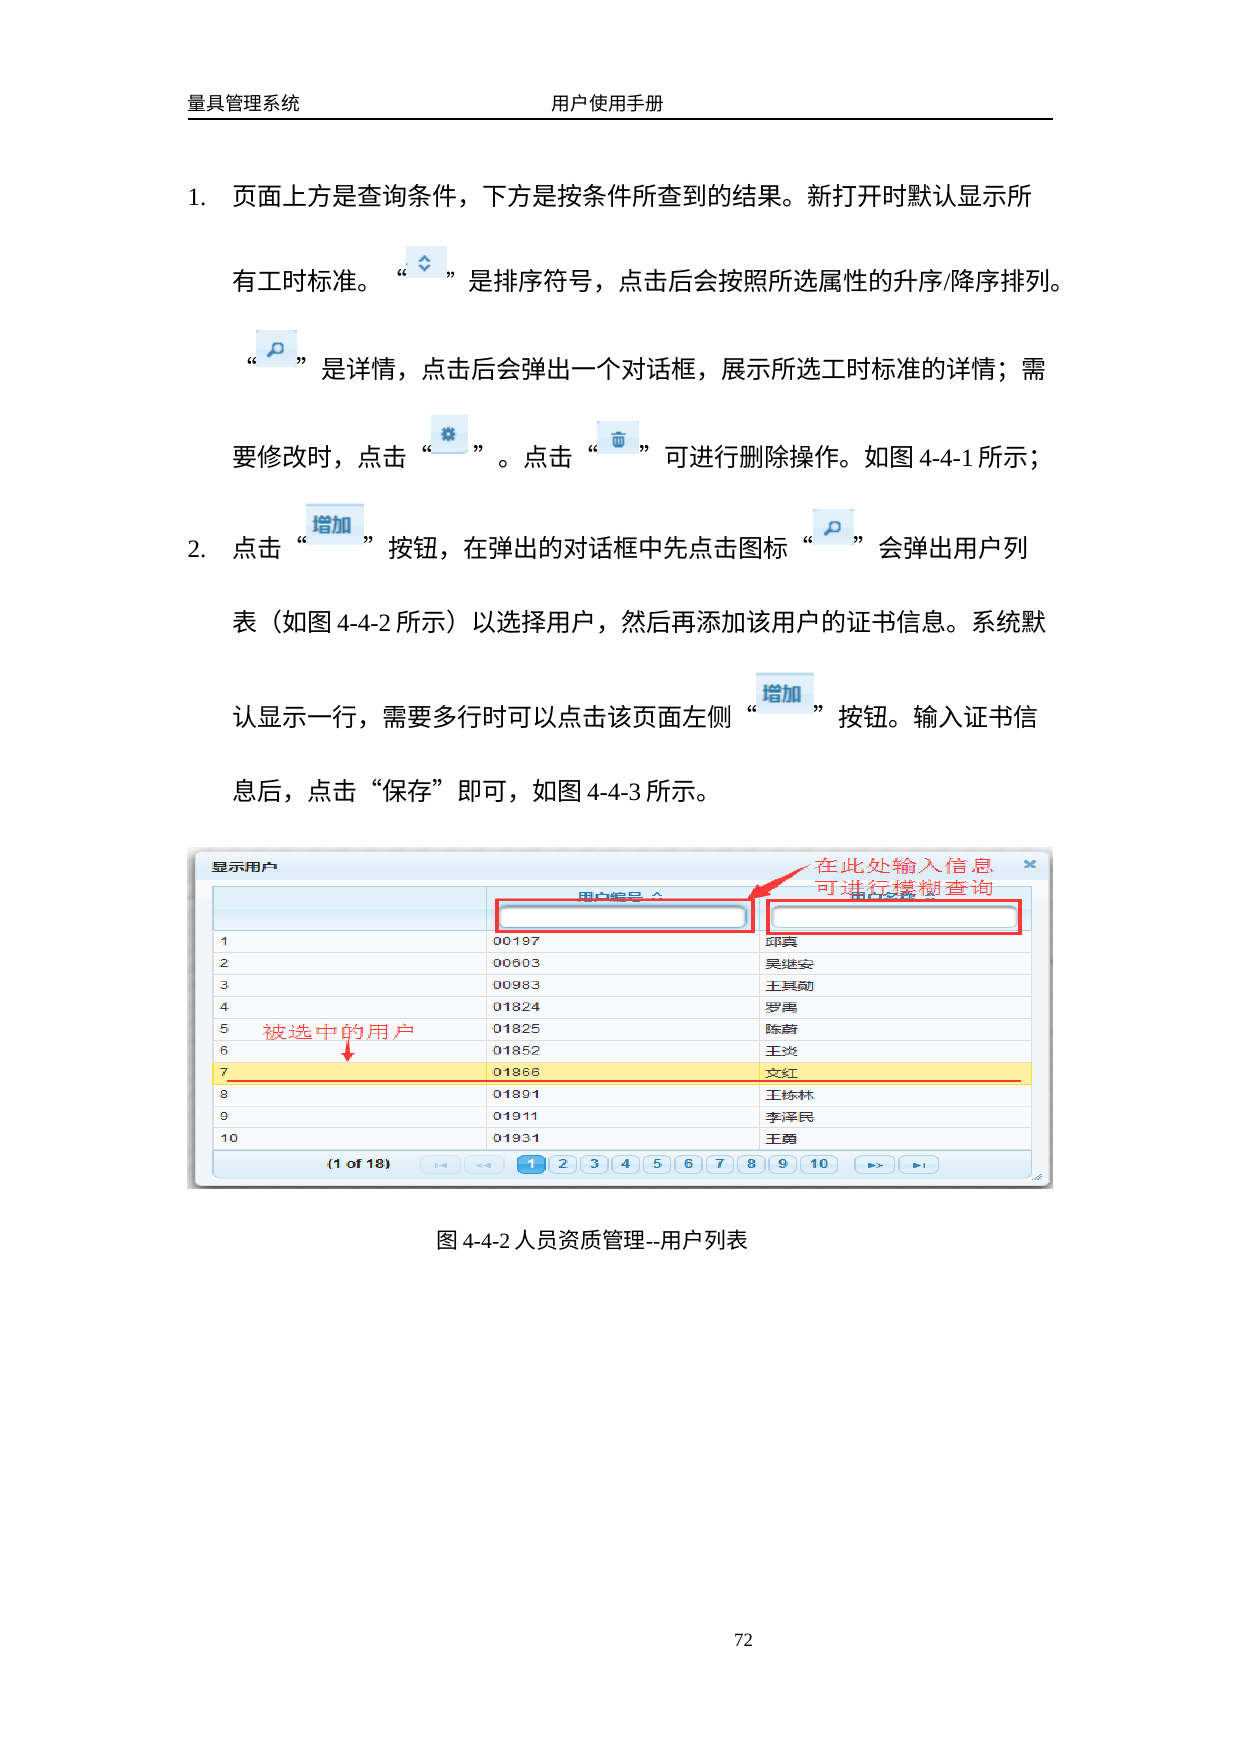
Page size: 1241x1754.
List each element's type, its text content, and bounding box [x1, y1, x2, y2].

text 图4-4-2人员资质管理--用户列表 [131, 1223, 1053, 1256]
picture [597, 421, 639, 454]
list 页面上方是查询条件，下方是按条件所查到的结果。新打开时默认显示所有工时标准。“”是排序符号，点击后会按照所选属性的升序/降序排列。“”是详情，点击后会弹出一个对话框，展示所选工时标准的详情；需要修改时，点击“ ”。点击“”可进行删除操作。如图4-4-1所示； [187, 162, 1053, 480]
picture [813, 509, 854, 545]
picture [406, 246, 447, 278]
picture [306, 503, 364, 545]
picture [256, 330, 297, 367]
list 点击“”按钮，在弹出的对话框中先点击图标“”会弹出用户列表（如图4-4-2所示）以选择用户，然后再添加该用户的证书信息。系统默认显示一行，需要多行时可以点击该页面左侧“”按钮。输入证书信息后，点击“保存”即可，如图4-4-3所示。 [187, 504, 1053, 822]
picture [187, 847, 1053, 1189]
picture [431, 415, 468, 454]
picture [756, 672, 814, 714]
